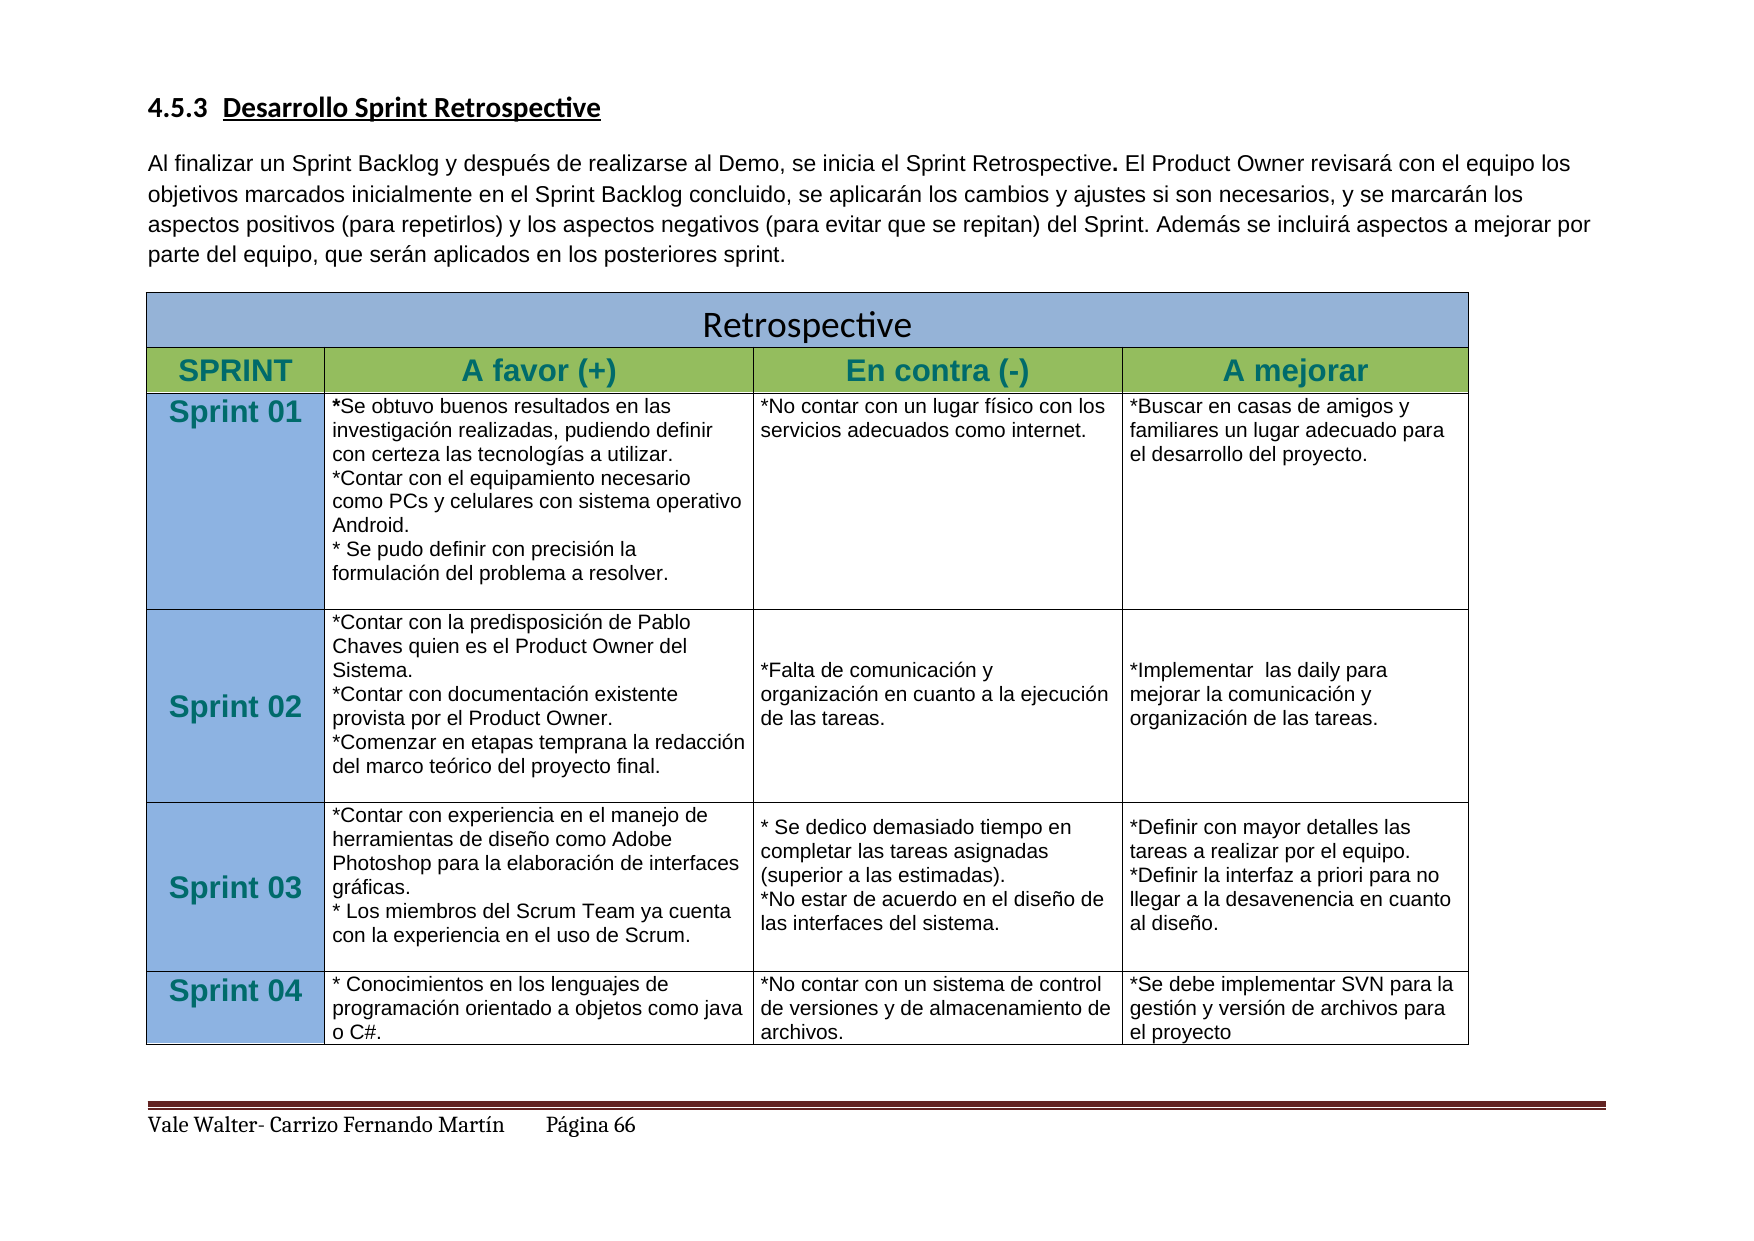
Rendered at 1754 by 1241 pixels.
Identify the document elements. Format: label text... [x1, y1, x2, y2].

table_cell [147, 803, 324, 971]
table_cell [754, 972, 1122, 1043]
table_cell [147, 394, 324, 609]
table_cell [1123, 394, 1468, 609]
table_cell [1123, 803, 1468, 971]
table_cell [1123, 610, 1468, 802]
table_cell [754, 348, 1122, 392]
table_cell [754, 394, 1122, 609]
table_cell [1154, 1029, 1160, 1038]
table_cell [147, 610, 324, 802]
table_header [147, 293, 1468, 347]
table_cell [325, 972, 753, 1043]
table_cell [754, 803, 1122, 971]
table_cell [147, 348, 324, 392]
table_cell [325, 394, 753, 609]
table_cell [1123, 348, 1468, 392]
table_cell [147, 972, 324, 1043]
list Desarrollo Sprint Retrospective [148, 89, 1606, 124]
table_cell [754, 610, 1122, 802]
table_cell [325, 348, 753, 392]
text Al finalizar un Sprint Backlog y después de realizarse al Demo, se inicia el Sprint Retrospective. El Product Owner revisará con el equipo los objetivos marcados inicialmente en el Sprint Backlog concluido, se aplicarán los cambios y ajustes si son necesarios, y se marcarán los aspectos positivos (para repetirlos) y los aspectos negativos (para evitar que se repitan) del Sprint. Además se incluirá aspectos a mejorar por parte del equipo, que serán aplicados en los posteriores sprint. [148, 150, 1606, 267]
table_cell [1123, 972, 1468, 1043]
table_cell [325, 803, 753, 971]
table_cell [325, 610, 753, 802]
